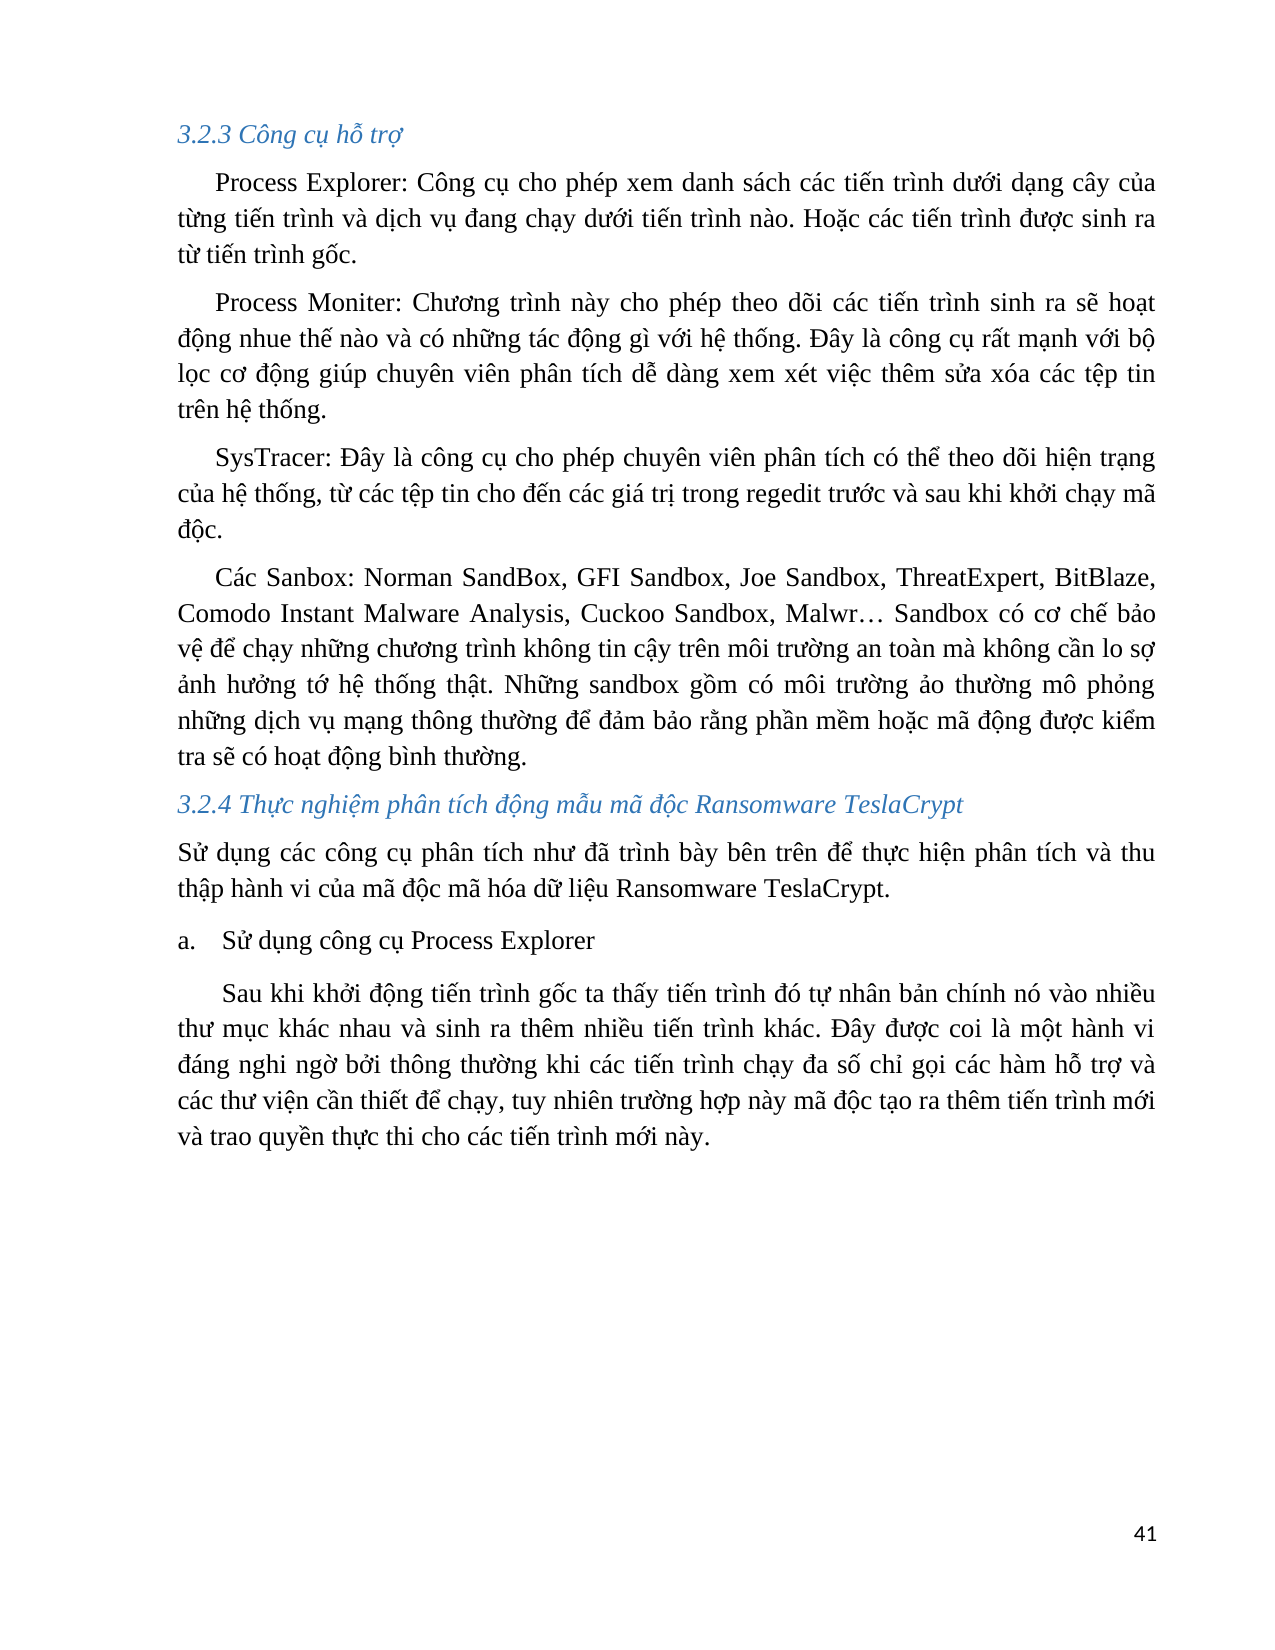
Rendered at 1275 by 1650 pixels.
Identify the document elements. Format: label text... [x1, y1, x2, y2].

subtitle 3.2.4 Thực nghiệm phân tích động mẫu mã độc Ransomware TeslaCrypt [177, 788, 1157, 819]
text Sử dụng các công cụ phân tích như đã trình bày bên trên để thực hiện phân tích và thu thập hành vi của mã độc mã hóa dữ liệu Ransomware TeslaCrypt. [177, 836, 1157, 903]
text Các Sanbox: Norman SandBox, GFI Sandbox, Joe Sandbox, ThreatExpert, BitBlaze, Comodo Instant Malware Analysis, Cuckoo Sandbox, Malwr… Sandbox có cơ chế bảo vệ để chạy những chương trình không tin cậy trên môi trường an toàn mà không cần lo sợ ảnh hưởng tớ hệ thống thật. Những sandbox gồm có môi trường ảo thường mô phỏng những dịch vụ mạng thông thường để đảm bảo rằng phần mềm hoặc mã động được kiểm tra sẽ có hoạt động bình thường. [177, 561, 1157, 771]
text Process Moniter: Chương trình này cho phép theo dõi các tiến trình sinh ra sẽ hoạt động nhue thế nào và có những tác động gì với hệ thống. Đây là công cụ rất mạnh với bộ lọc cơ động giúp chuyên viên phân tích dễ dàng xem xét việc thêm sửa xóa các tệp tin trên hệ thống. [177, 286, 1157, 424]
text Process Explorer: Công cụ cho phép xem danh sách các tiến trình dưới dạng cây của từng tiến trình và dịch vụ đang chạy dưới tiến trình nào. Hoặc các tiến trình được sinh ra từ tiến trình gốc. [177, 166, 1157, 269]
list Sử dụng công cụ Process Explorer [177, 924, 1157, 956]
text SysTracer: Đây là công cụ cho phép chuyên viên phân tích có thể theo dõi hiện trạng của hệ thống, từ các tệp tin cho đến các giá trị trong regedit trước và sau khi khởi chạy mã độc. [177, 441, 1157, 544]
subtitle 3.2.3 Công cụ hỗ trợ [177, 118, 1157, 149]
text Sau khi khởi động tiến trình gốc ta thấy tiến trình đó tự nhân bản chính nó vào nhiều thư mục khác nhau và sinh ra thêm nhiều tiến trình khác. Đây được coi là một hành vi đáng nghi ngờ bởi thông thường khi các tiến trình chạy đa số chỉ gọi các hàm hỗ trợ và các thư viện cần thiết để chạy, tuy nhiên trường hợp này mã độc tạo ra thêm tiến trình mới và trao quyền thực thi cho các tiến trình mới này. [177, 977, 1157, 1151]
